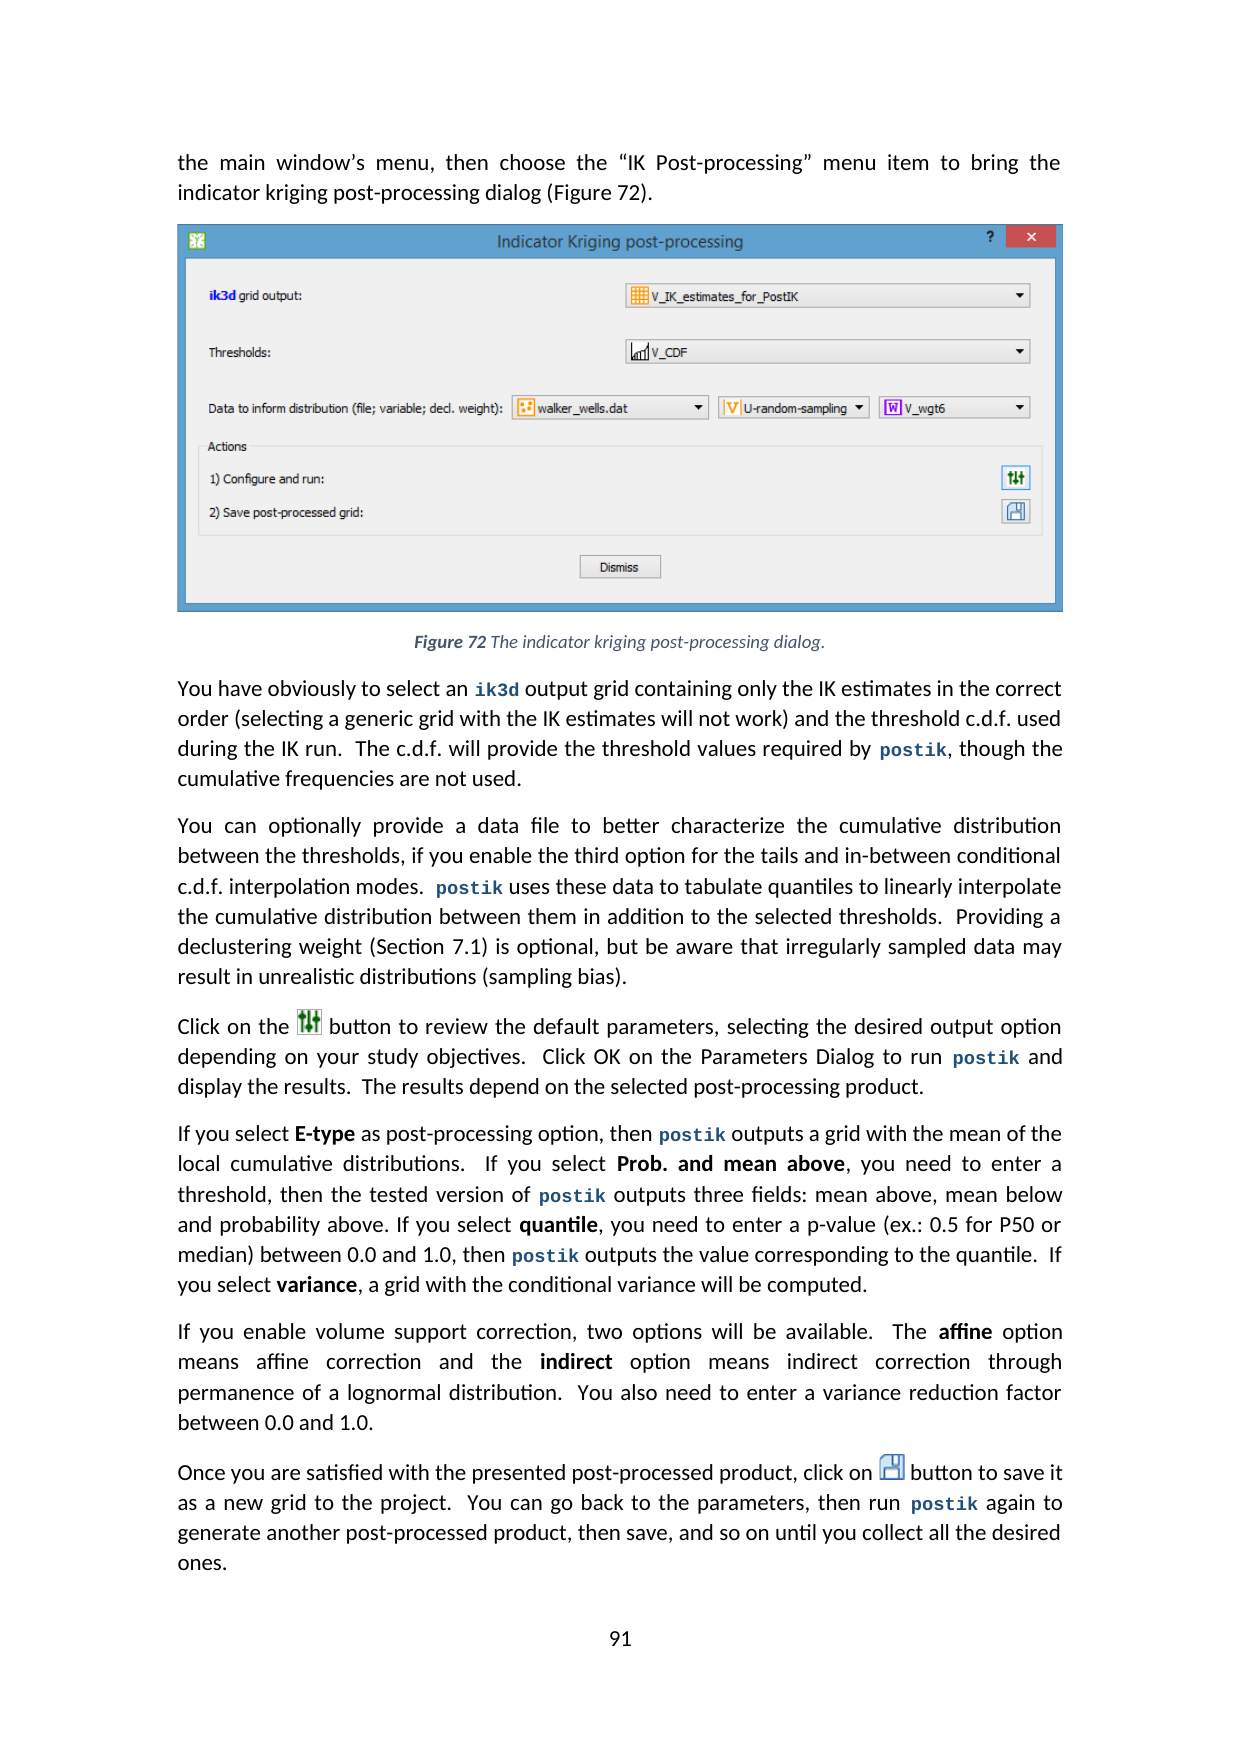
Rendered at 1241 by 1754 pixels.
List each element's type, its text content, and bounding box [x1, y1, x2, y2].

text Once you are satisfied with the presented post-processed product, click on button to save it as a new grid to the project. You can go back to the parameters, then run postik again to generate another post-processed product, then save, and so on until you collect all the desired ones. [177, 1455, 1063, 1576]
text If you select E-type as post-processing option, then postik outputs a grid with the mean of the local cumulative distributions. If you select Prob. and mean above, you need to enter a threshold, then the tested version of postik outputs three fields: mean above, mean below and probability above. If you select quantile, you need to enter a p-value (ex.: 0.5 for P50 or median) between 0.0 and 1.0, then postik outputs the value corresponding to the quantile. If you select variance, a grid with the conditional variance will be computed. [177, 1119, 1063, 1298]
picture [879, 1454, 905, 1480]
picture [177, 224, 1063, 612]
text Figure 72 The indicator kriging post-processing dialog. [177, 630, 1063, 653]
text Click on the button to review the default parameters, selecting the desired output option depending on your study objectives. Click OK on the Parameters Dialog to run postik and display the results. The results depend on the selected post-processing product. [177, 1009, 1063, 1101]
text You have obviously to select an ik3d output grid containing only the IK estimates in the correct order (selecting a generic grid with the IK estimates will not work) and the threshold c.d.f. used during the IK run. The c.d.f. will provide the threshold values required by postik, though the cumulative frequencies are not used. [177, 674, 1063, 793]
picture [298, 1010, 321, 1034]
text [177, 148, 1063, 206]
text You can optionally provide a data file to better characterize the cumulative distribution between the thresholds, if you enable the third option for the tails and in-between conditional c.d.f. interpolation modes. postik uses these data to tabulate quantiles to linearly interpolate the cumulative distribution between them in addition to the selected thresholds. Providing a declustering weight (Section 7.1) is optional, but be aware that irregularly sampled data may result in unrealistic distributions (sampling bias). [177, 811, 1063, 991]
text If you enable volume support correction, two options will be available. The affine option means affine correction and the indirect option means indirect correction through permanence of a lognormal distribution. You also need to enter a variance reduction factor between 0.0 and 1.0. [177, 1317, 1063, 1436]
